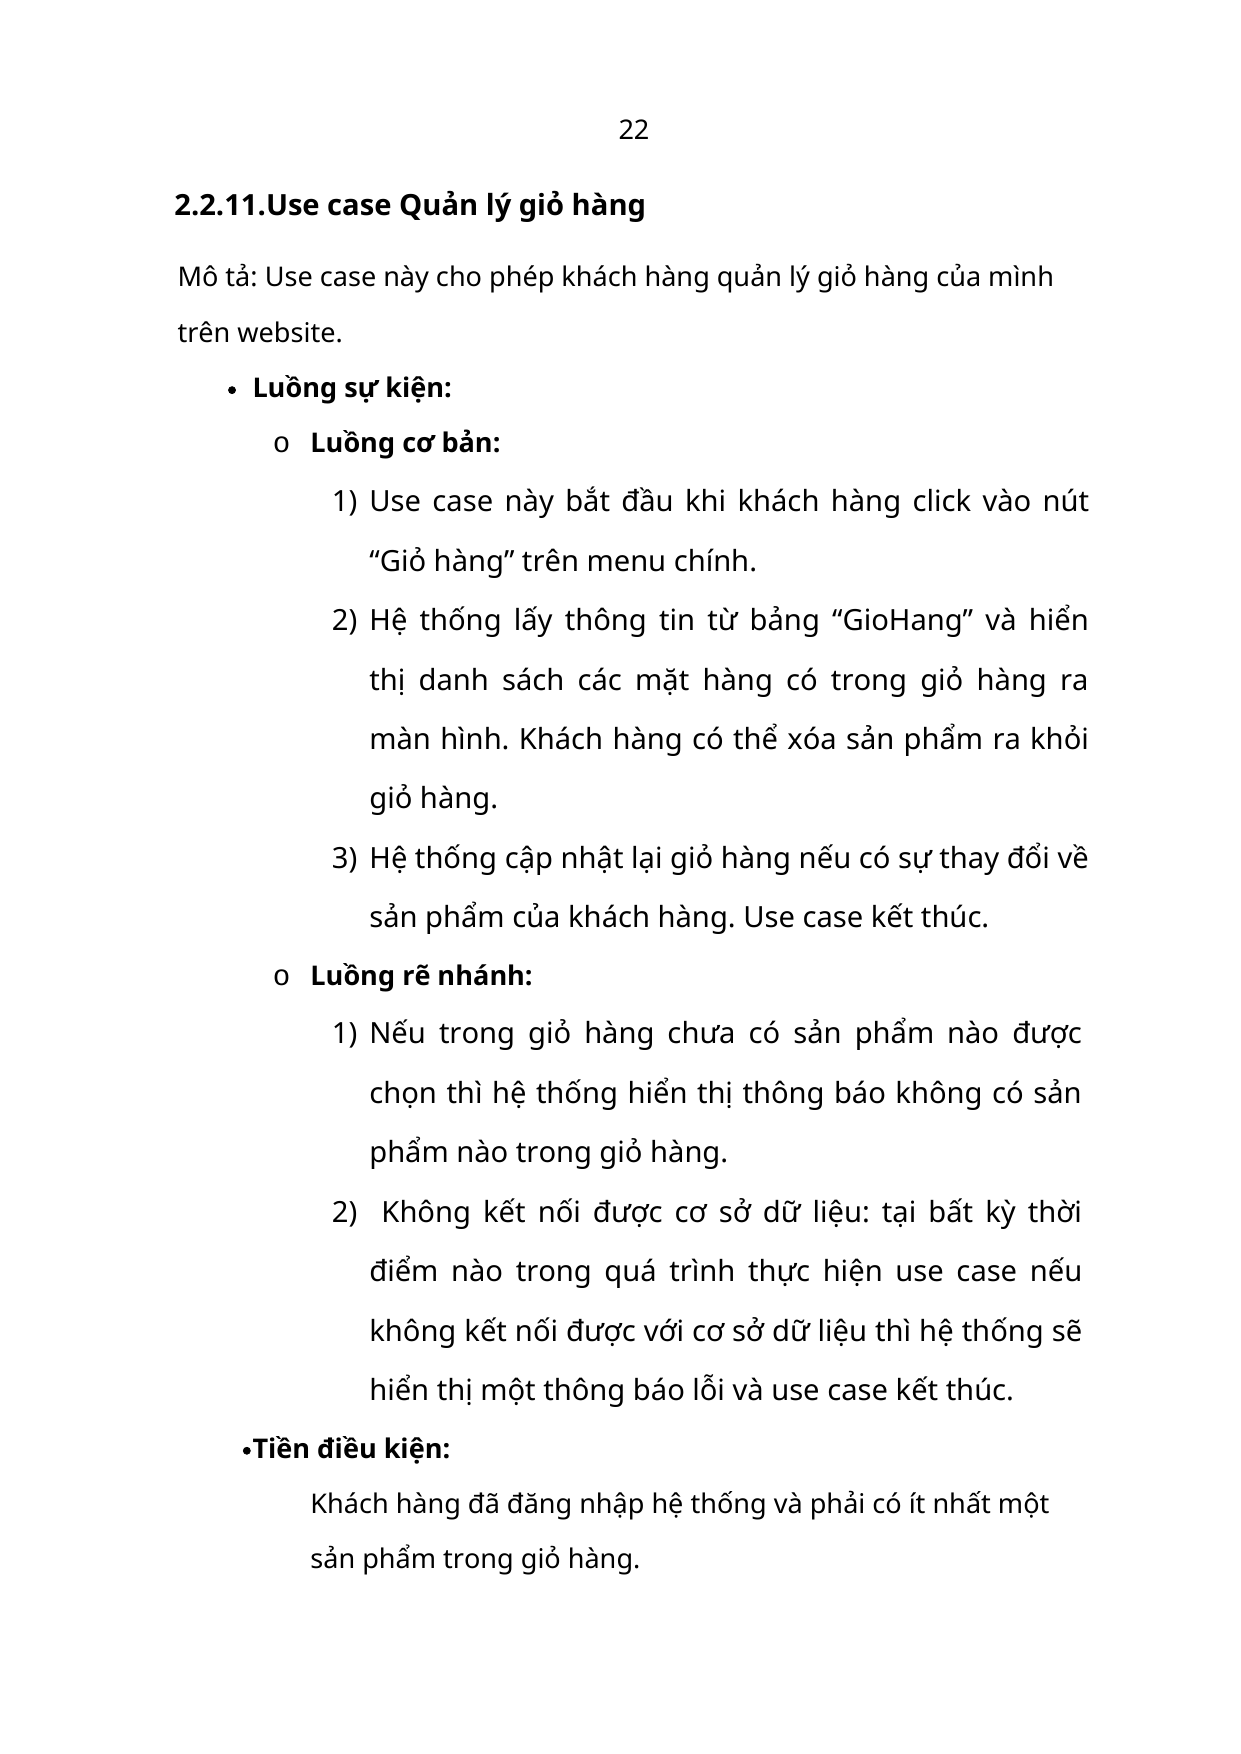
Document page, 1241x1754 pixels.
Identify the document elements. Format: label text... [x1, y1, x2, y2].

list Tiền điều kiện: [243, 1429, 1090, 1466]
list Luồng rẽ nhánh: [273, 956, 1090, 994]
text Khách hàng đã đăng nhập hệ thống và phải có ít nhất một sản phẩm trong giỏ hàng. [310, 1484, 1090, 1577]
list Use case này bắt đầu khi khách hàng click vào nút “Giỏ hàng” trên menu chính. [332, 480, 1090, 579]
list Luồng cơ bản: [273, 424, 1090, 461]
list Nếu trong giỏ hàng chưa có sản phẩm nào được chọn thì hệ thống hiển thị thông báo không có sản phẩm nào trong giỏ hàng. [332, 1013, 1083, 1171]
list Luồng sự kiện: [228, 368, 1090, 405]
list Không kết nối được cơ sở dữ liệu: tại bất kỳ thời điểm nào trong quá trình thực hiện use case nếu không kết nối được với cơ sở dữ liệu thì hệ thống sẽ hiển thị một thông báo lỗi và use case kết thúc. [332, 1191, 1083, 1409]
text Mô tả: Use case này cho phép khách hàng quản lý giỏ hàng của mình trên website. [177, 258, 1085, 350]
subtitle Use case Quản lý giỏ hàng [266, 184, 1087, 224]
list Hệ thống cập nhật lại giỏ hàng nếu có sự thay đổi về sản phẩm của khách hàng. Use case kết thúc. [332, 837, 1090, 936]
list Hệ thống lấy thông tin từ bảng “GioHang” và hiển thị danh sách các mặt hàng có trong giỏ hàng ra màn hình. Khách hàng có thể xóa sản phẩm ra khỏi giỏ hàng. [332, 599, 1090, 817]
